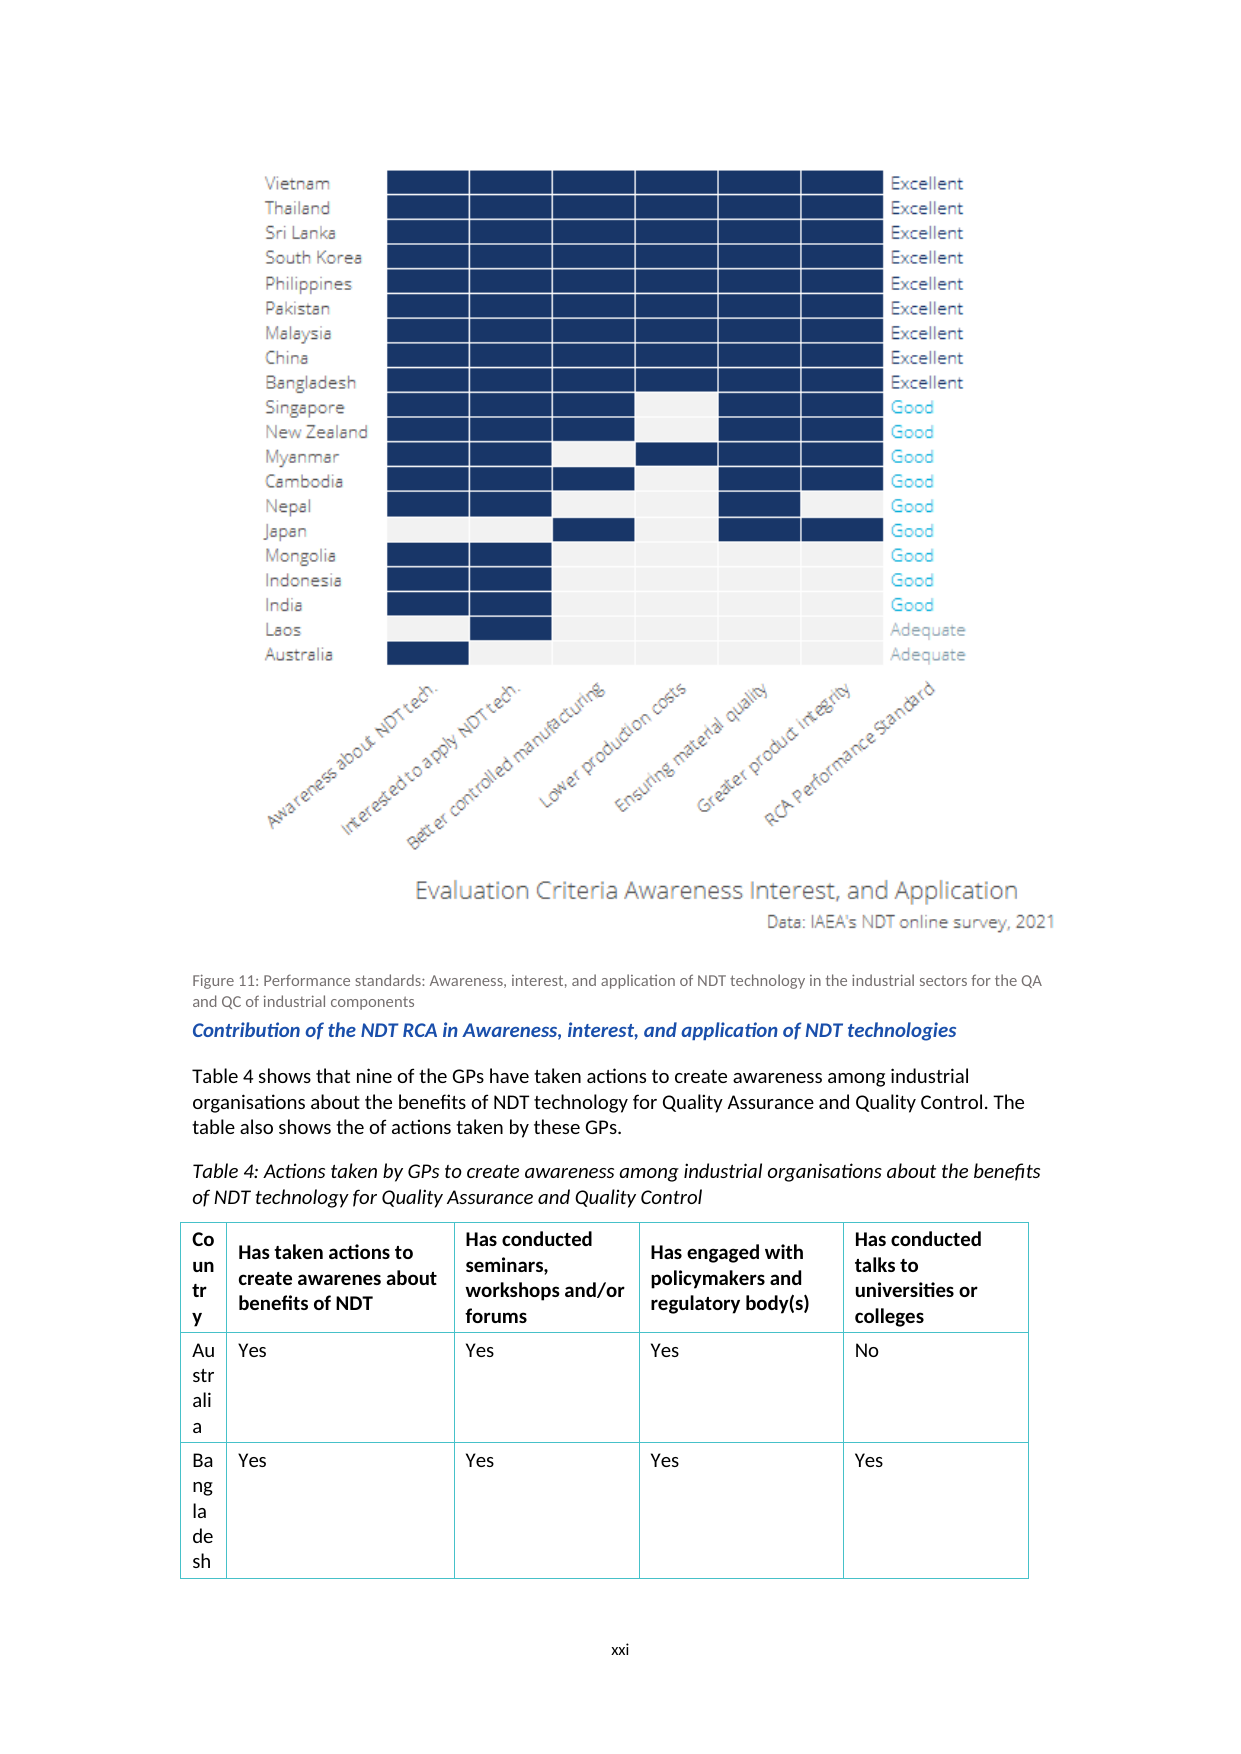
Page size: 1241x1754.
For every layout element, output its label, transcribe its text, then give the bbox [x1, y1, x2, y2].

table_header Has taken actions to create awarenes about benefits of NDT [227, 1223, 454, 1332]
text Table 4: Actions taken by GPs to create awareness among industrial organisations about the benefits of NDT technology for Quality Assurance and Quality Control [192, 1158, 1048, 1209]
table_cell Yes [455, 1333, 639, 1442]
text Figure 11: Performance standards: Awareness, interest, and application of NDT technology in the industrial sectors for the QA and QC of industrial components [192, 971, 1048, 1011]
picture [210, 150, 1068, 950]
table_header Has engaged with policymakers and regulatory body(s) [640, 1223, 843, 1332]
table_cell No [844, 1333, 1028, 1442]
table_cell Yes [844, 1443, 1028, 1578]
table_header Country [181, 1223, 226, 1332]
subtitle Contribution of the NDT RCA in Awareness, interest, and application of NDT technologies [192, 1017, 1048, 1043]
table_cell Yes [455, 1443, 639, 1578]
table_header Has conducted seminars, workshops and/or forums [455, 1223, 639, 1332]
table_cell Australia [181, 1333, 226, 1442]
table_cell Bangladesh [181, 1443, 226, 1578]
table_cell Yes [640, 1443, 843, 1578]
table_cell Yes [227, 1443, 454, 1578]
table_header Has conducted talks to universities or colleges [844, 1223, 1028, 1332]
text Table 4 shows that nine of the GPs have taken actions to create awareness among industrial organisations about the benefits of NDT technology for Quality Assurance and Quality Control. The table also shows the of actions taken by these GPs. [192, 1063, 1048, 1140]
table_cell Yes [640, 1333, 843, 1442]
table_cell Yes [227, 1333, 454, 1442]
